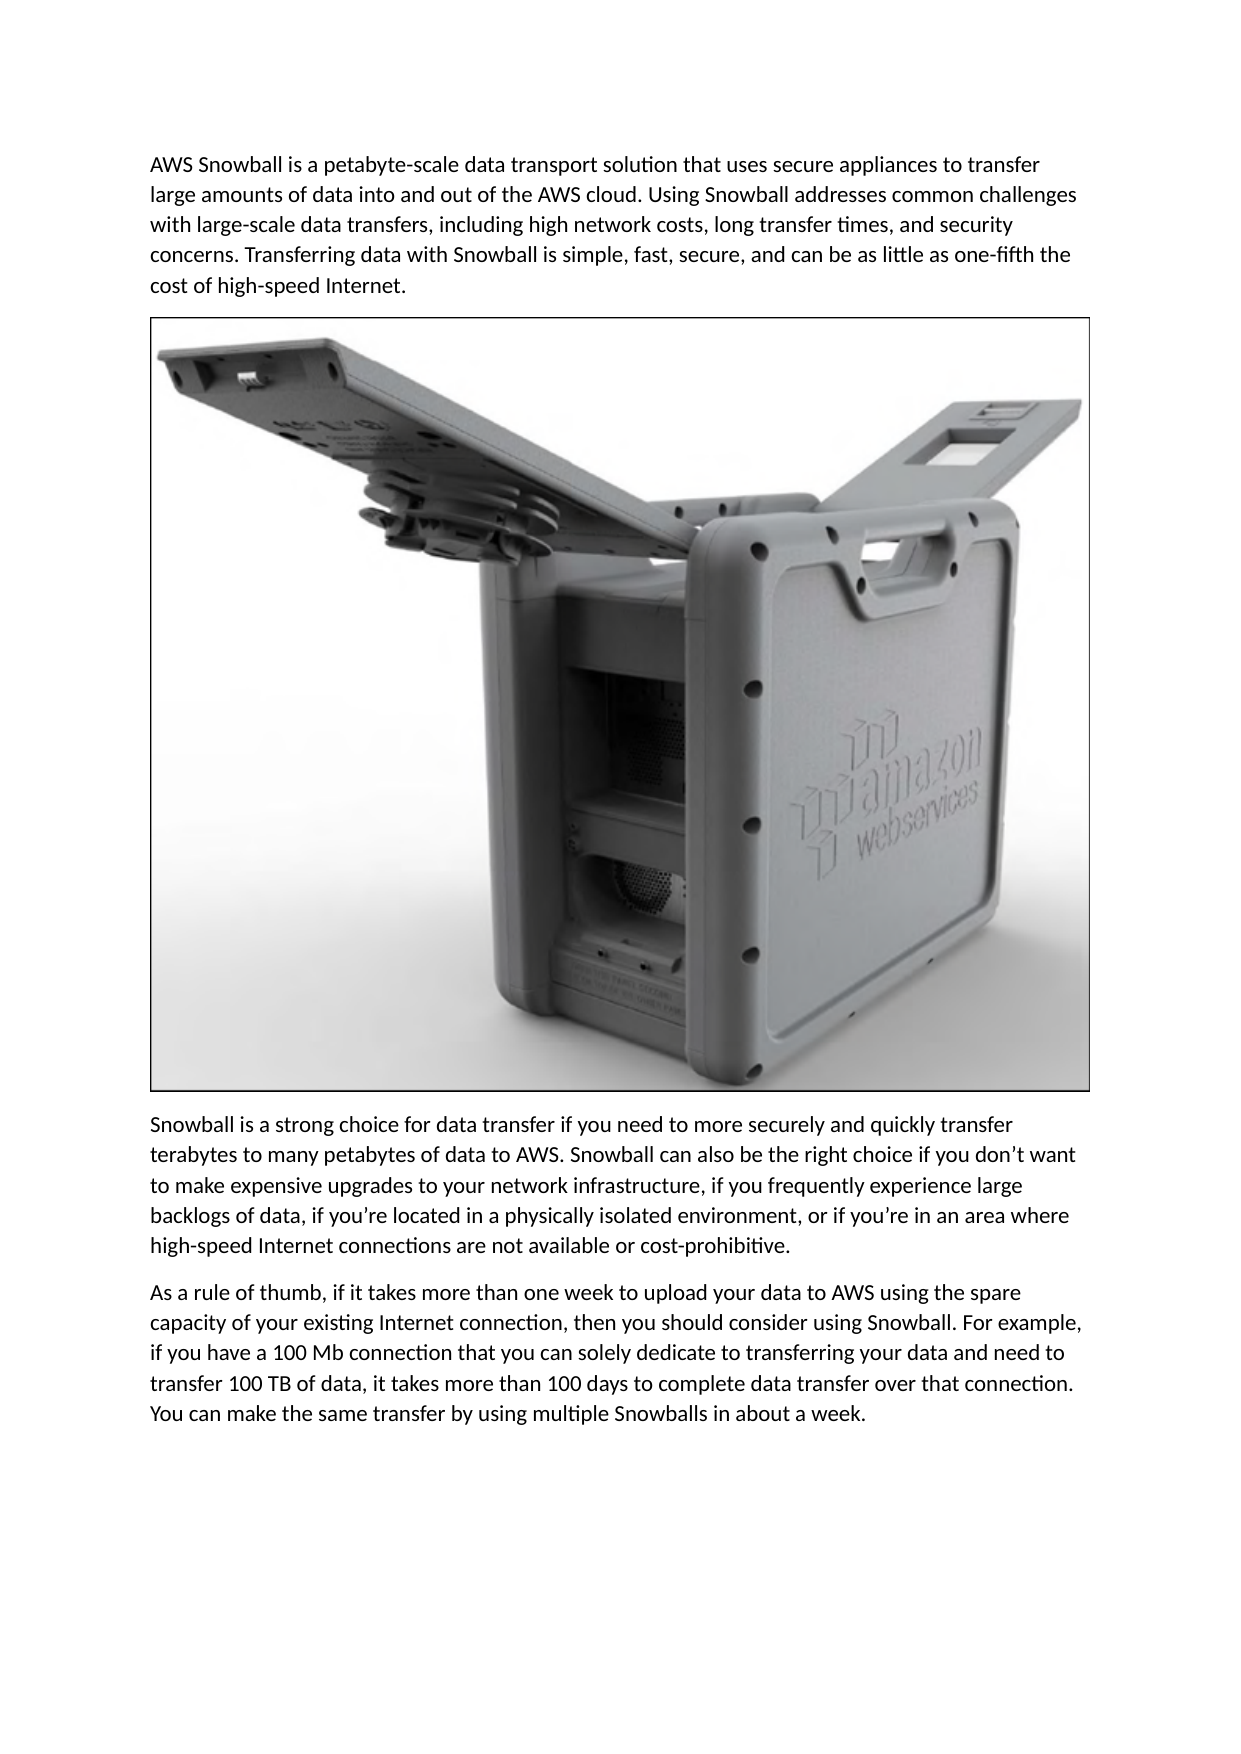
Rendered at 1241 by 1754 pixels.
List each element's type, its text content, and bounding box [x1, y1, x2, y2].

text AWS Snowball is a petabyte-scale data transport solution that uses secure appliances to transfer large amounts of data into and out of the AWS cloud. Using Snowball addresses common challenges with large-scale data transfers, including high network costs, long transfer times, and security concerns. Transferring data with Snowball is simple, fast, secure, and can be as little as one-fifth the cost of high-speed Internet. [150, 150, 1090, 299]
text As a rule of thumb, if it takes more than one week to upload your data to AWS using the spare capacity of your existing Internet connection, then you should consider using Snowball. For example, if you have a 100 Mb connection that you can solely dedicate to transferring your data and need to transfer 100 TB of data, it takes more than 100 days to complete data transfer over that connection. You can make the same transfer by using multiple Snowballs in about a week. [150, 1278, 1090, 1427]
picture [150, 317, 1090, 1092]
text Snowball is a strong choice for data transfer if you need to more securely and quickly transfer terabytes to many petabytes of data to AWS. Snowball can also be the right choice if you don’t want to make expensive upgrades to your network infrastructure, if you frequently experience large backlogs of data, if you’re located in a physically isolated environment, or if you’re in an area where high-speed Internet connections are not available or cost-prohibitive. [150, 1110, 1090, 1259]
